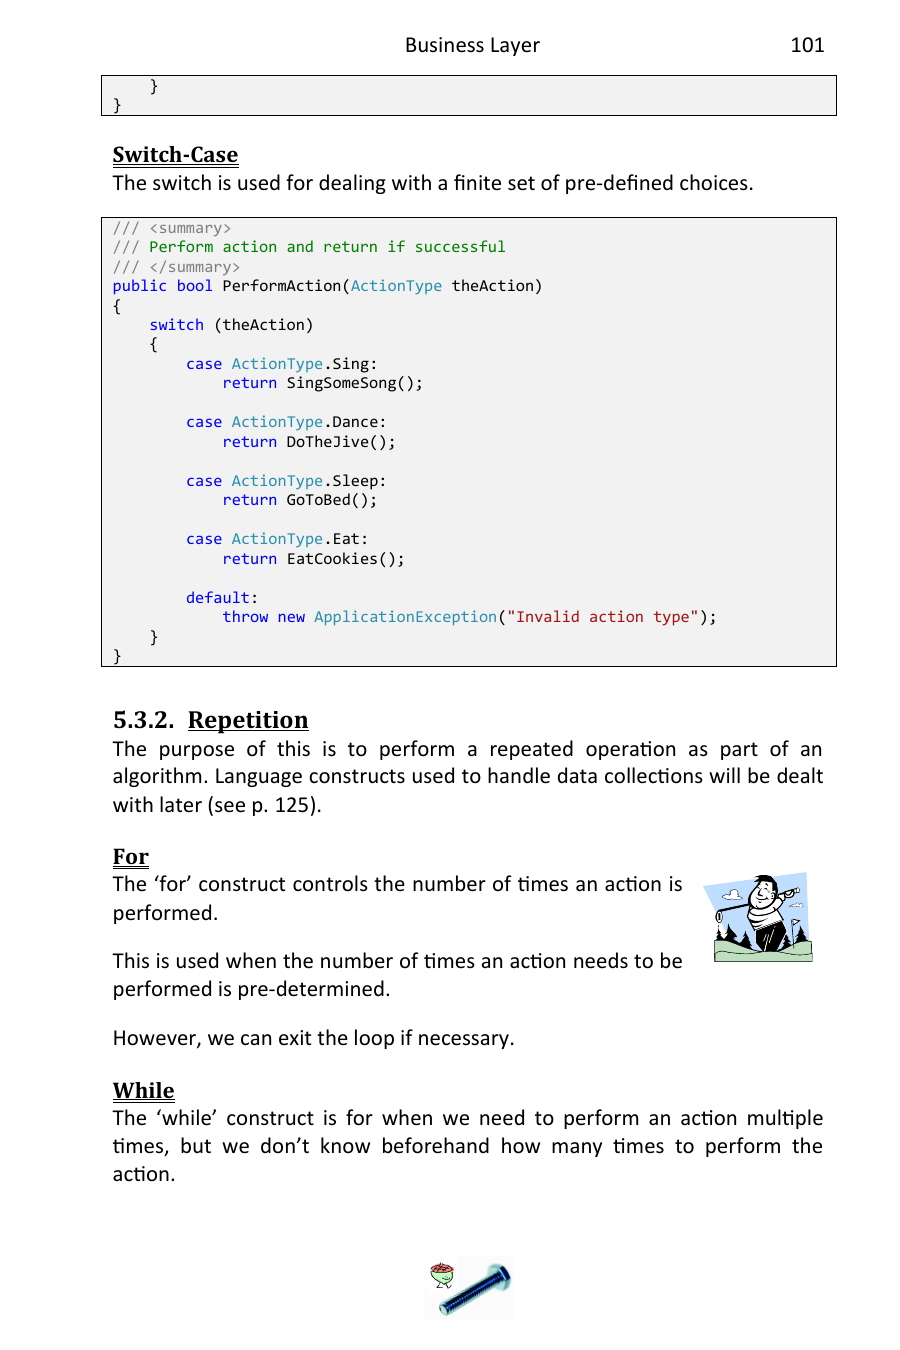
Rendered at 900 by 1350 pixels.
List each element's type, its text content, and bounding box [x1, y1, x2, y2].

text The ‘for’ construct controls the number of times an action is performed. [112, 869, 825, 926]
text Switch-Case [112, 141, 825, 168]
text However, we can exit the loop if necessary. [112, 1023, 825, 1051]
text The purpose of this is to perform a repeated operation as part of an algorithm. Language constructs used to handle data collections will be dealt with later (see p. 127). [112, 734, 825, 818]
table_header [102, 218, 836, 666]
picture [423, 1256, 514, 1320]
text While [112, 1076, 825, 1103]
text The ‘while’ construct is for when we need to perform an action multiple times, but we don’t know beforehand how many times to perform the action. [112, 1103, 825, 1187]
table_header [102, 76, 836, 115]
text This is used when the number of times an action needs to be performed is pre-determined. [112, 946, 825, 1002]
text The switch is used for dealing with a finite set of pre-defined choices. [112, 168, 825, 196]
list Repetition [112, 704, 825, 734]
text For [112, 843, 825, 869]
